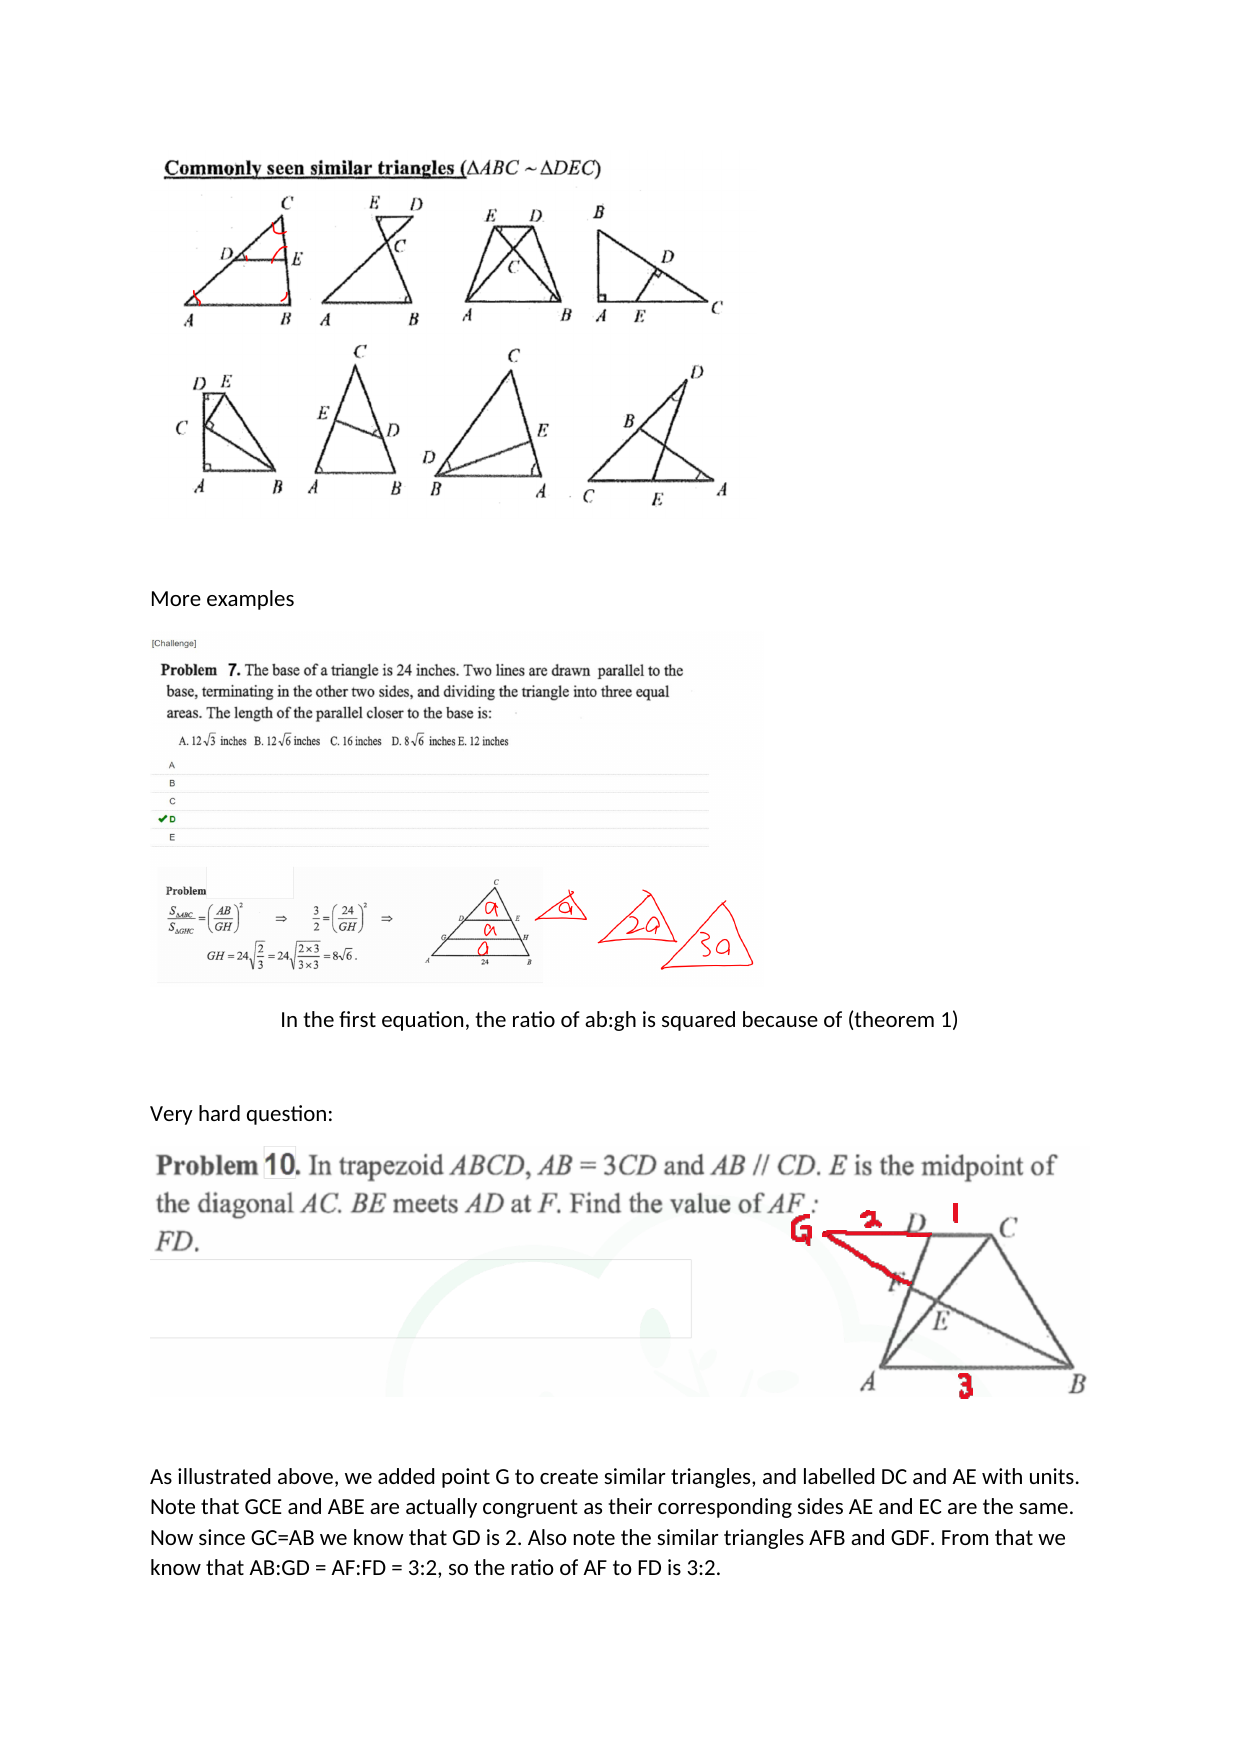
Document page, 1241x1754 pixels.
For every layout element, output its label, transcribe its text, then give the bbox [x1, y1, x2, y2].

picture [150, 150, 758, 519]
text More examples [150, 584, 1090, 612]
picture [150, 1146, 1091, 1399]
picture [150, 631, 765, 987]
text In the first equation, the ratio of ab:gh is squared because of (theorem 1) [150, 1005, 1090, 1033]
text Very hard question: [150, 1099, 1090, 1127]
text As illustrated above, we added point G to create similar triangles, and labelled DC and AE with units. Note that GCE and ABE are actually congruent as their corresponding sides AE and EC are the same. Now since GC=AB we know that GD is 2. Also note the similar triangles AFB and GDF. From that we know that AB:GD = AF:FD = 3:2, so the ratio of AF to FD is 3:2. [150, 1462, 1090, 1581]
